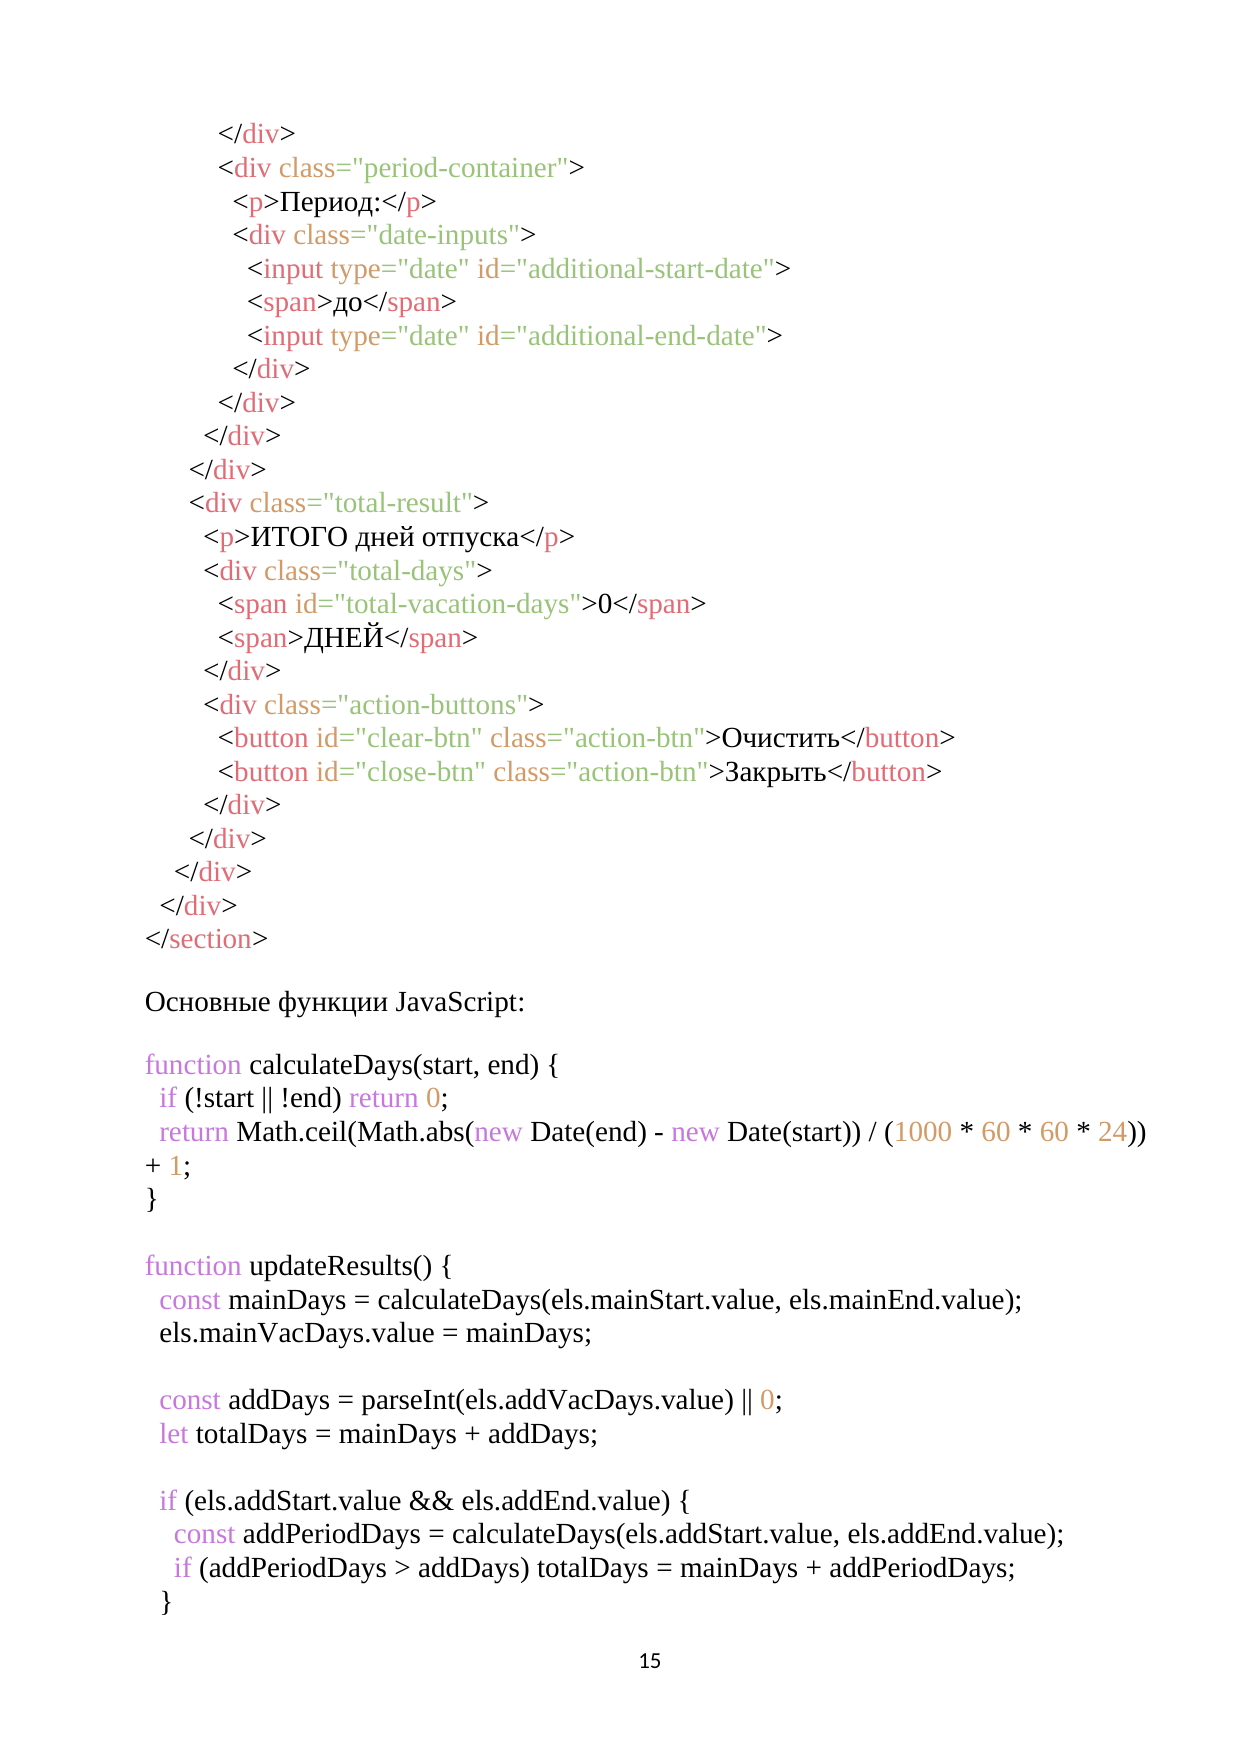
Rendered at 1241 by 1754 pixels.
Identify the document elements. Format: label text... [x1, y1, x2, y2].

text Основные функции JavaScript: [144, 984, 1155, 1018]
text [144, 1047, 1155, 1617]
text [144, 117, 1155, 955]
